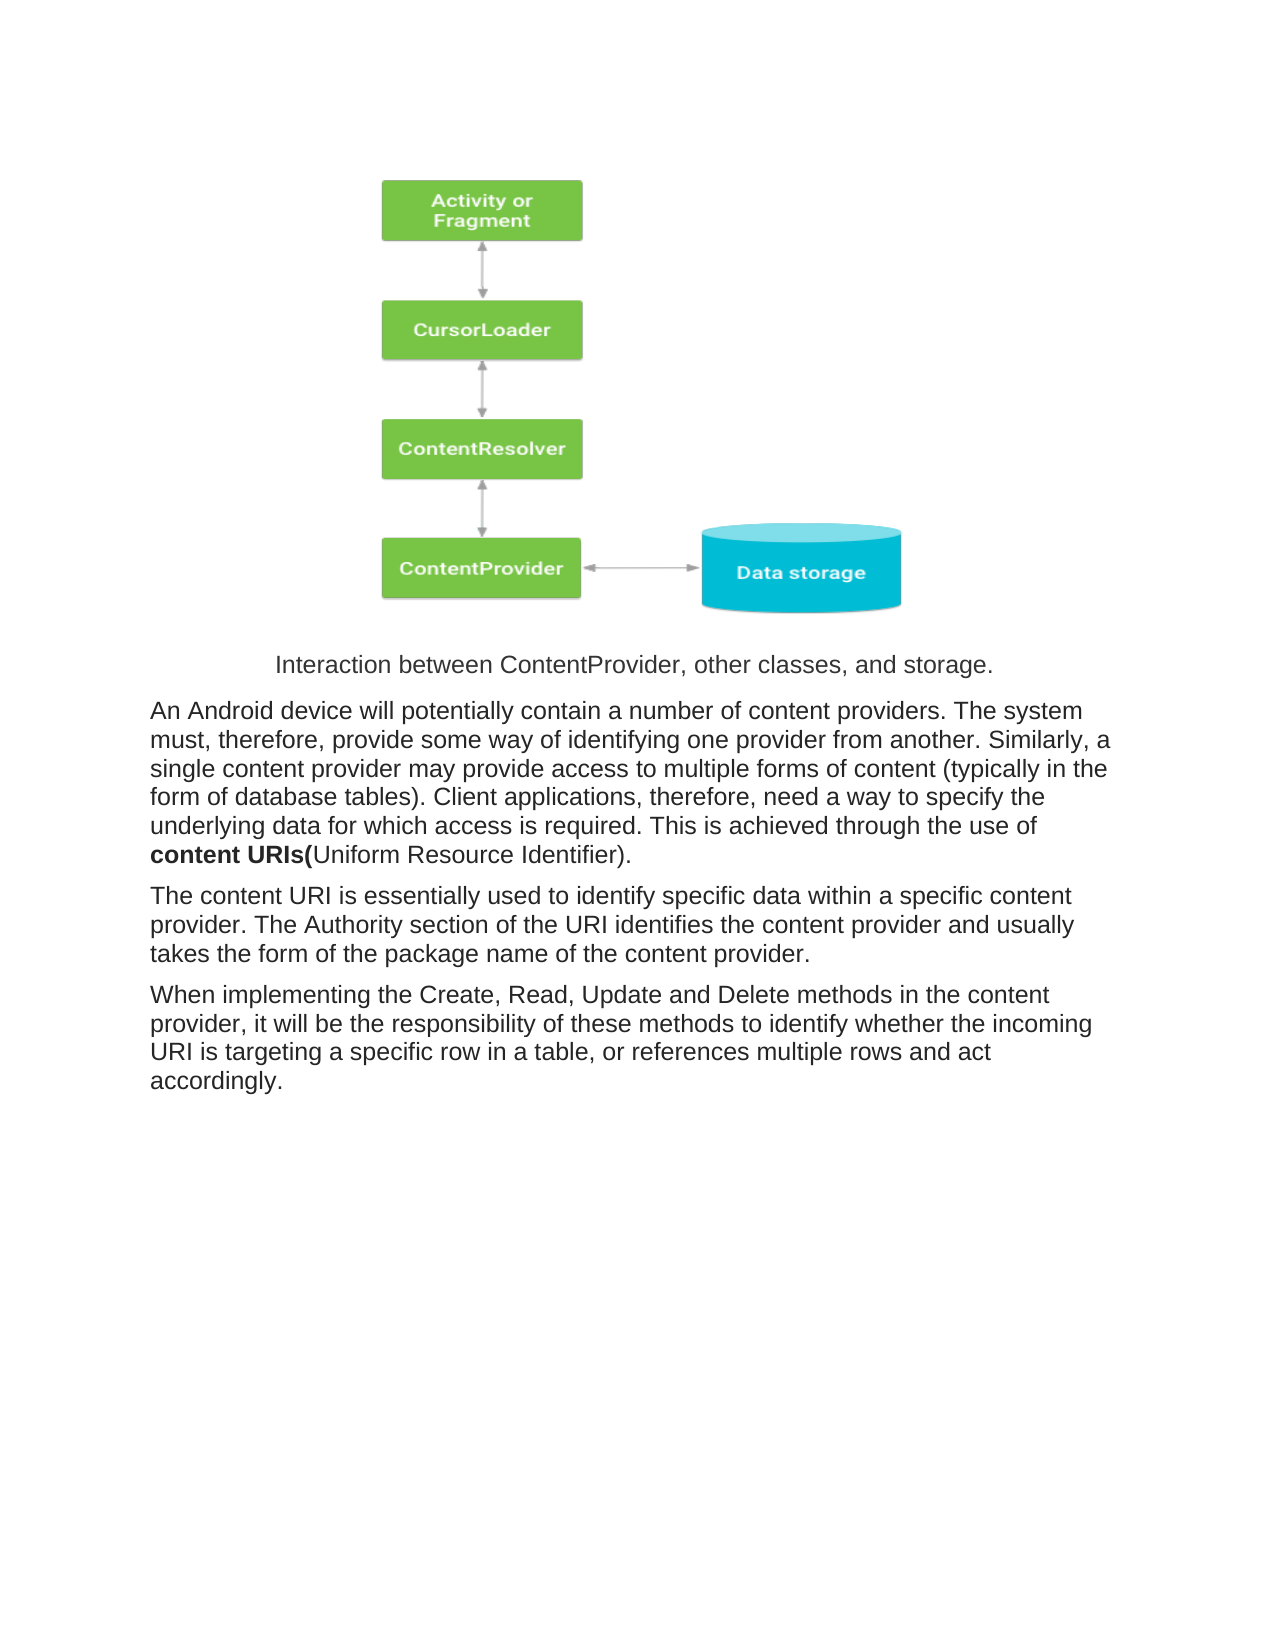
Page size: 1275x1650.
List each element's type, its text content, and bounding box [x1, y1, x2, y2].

text The content URI is essentially used to identify specific data within a specific content provider. The Authority section of the URI identifies the content provider and usually takes the form of the package name of the content provider. [150, 881, 1125, 967]
text When implementing the Create, Read, Update and Delete methods in the content provider, it will be the responsibility of these methods to identify whether the incoming URI is targeting a specific row in a table, or references multiple rows and act accordingly. [150, 980, 1125, 1095]
text An Android device will potentially contain a number of content providers. The system must, therefore, provide some way of identifying one provider from another. Similarly, a single content provider may provide access to multiple forms of content (typically in the form of database tables). Client applications, therefore, need a way to specify the underlying data for which access is required. This is achieved through the use of content URIs(Uniform Resource Identifier). [150, 696, 1125, 868]
picture [340, 150, 942, 614]
text Interaction between ContentProvider, other classes, and storage. [150, 651, 1125, 679]
